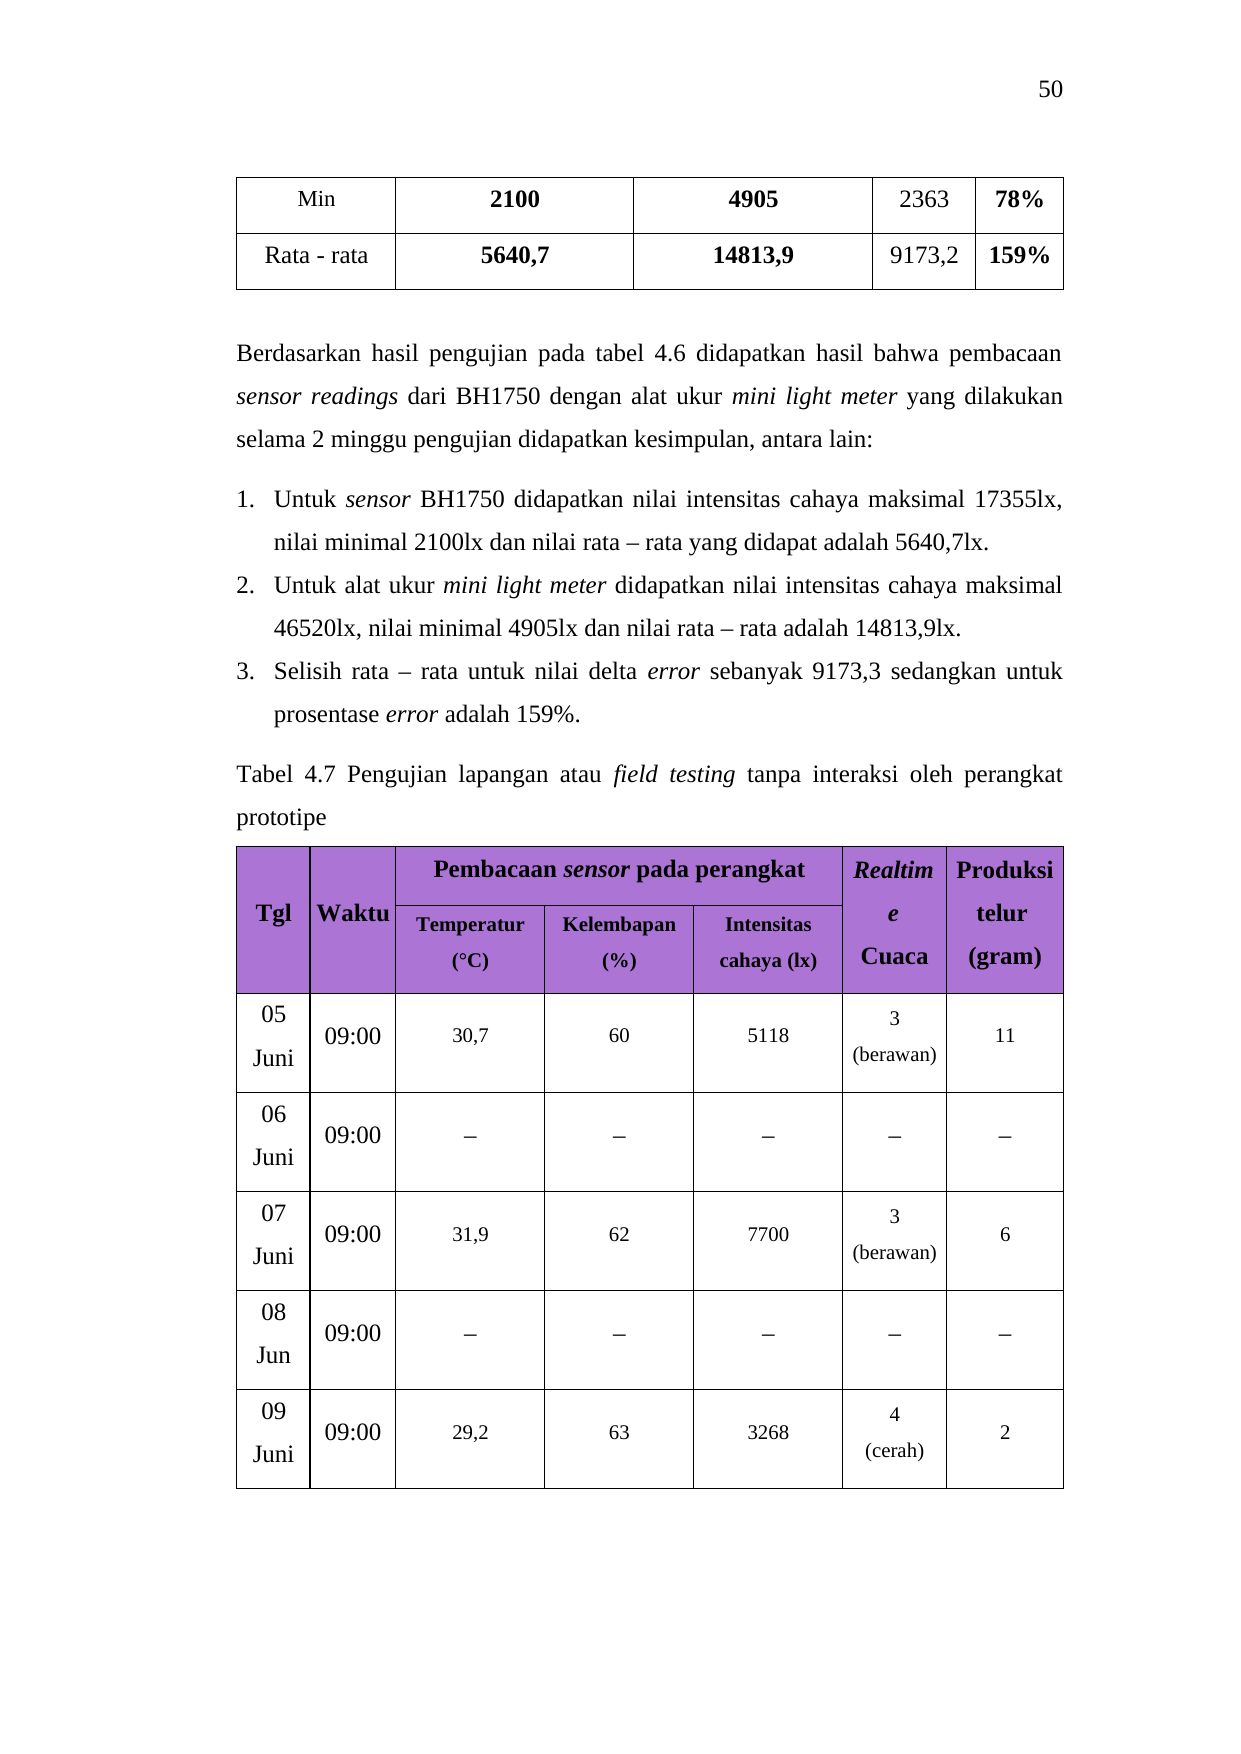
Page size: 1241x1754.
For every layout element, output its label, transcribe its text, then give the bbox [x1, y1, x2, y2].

table_cell 31,9 [396, 1192, 544, 1290]
table_cell Rata - rata [237, 234, 395, 289]
table_cell 06 Juni [237, 1093, 309, 1191]
table_cell 5640,7 [396, 234, 633, 289]
table_cell 29,2 [396, 1390, 544, 1488]
table_cell Temperatur (°C) [396, 906, 544, 993]
table_cell 08 Jun [237, 1291, 309, 1389]
table_header Pembacaan sensor pada perangkat [396, 847, 842, 905]
list Untuk alat ukur mini light meter didapatkan nilai intensitas cahaya maksimal 46520lx, nilai minimal 4905lx dan nilai rata – rata adalah 14813,9lx. [236, 570, 1063, 642]
table_cell 78% [976, 178, 1063, 233]
table_cell 4905 [634, 178, 872, 233]
table_cell 3268 [694, 1390, 842, 1488]
table_cell 3 (berawan) [843, 994, 946, 1092]
list Selisih rata – rata untuk nilai delta error sebanyak 9173,3 sedangkan untuk prosentase error adalah 159%. [236, 656, 1063, 728]
table_cell 5118 [694, 994, 842, 1092]
table_cell – [843, 1093, 946, 1191]
table_cell – [396, 1291, 544, 1389]
table_cell – [843, 1291, 946, 1389]
table_cell 05 Juni [237, 994, 309, 1092]
table_cell 3 (berawan) [843, 1192, 946, 1290]
table_cell – [694, 1291, 842, 1389]
table_cell – [947, 1093, 1063, 1191]
table_cell 2 [947, 1390, 1063, 1488]
table_cell 30,7 [396, 994, 544, 1092]
text Tabel 4.7 Pengujian lapangan atau field testing tanpa interaksi oleh perangkat prototipe [236, 759, 1063, 831]
table_cell 7700 [694, 1192, 842, 1290]
table_cell 09 Juni [237, 1390, 309, 1488]
table_cell 09:00 [311, 994, 395, 1092]
table_cell – [545, 1291, 693, 1389]
table_cell – [947, 1291, 1063, 1389]
table_cell 9173,2 [873, 234, 975, 289]
text Berdasarkan hasil pengujian pada tabel 4.6 didapatkan hasil bahwa pembacaan sensor readings dari BH1750 dengan alat ukur mini light meter yang dilakukan selama 2 minggu pengujian didapatkan kesimpulan, antara lain: [236, 338, 1063, 453]
table_cell 07 Juni [237, 1192, 309, 1290]
table_cell 14813,9 [634, 234, 872, 289]
table_cell – [545, 1093, 693, 1191]
table_cell 11 [947, 994, 1063, 1092]
table_cell 09:00 [311, 1291, 395, 1389]
table_cell 60 [545, 994, 693, 1092]
table_cell 6 [947, 1192, 1063, 1290]
table_header Waktu [311, 847, 395, 993]
table_cell 2100 [396, 178, 633, 233]
table_cell – [694, 1093, 842, 1191]
table_header Tgl [237, 847, 309, 993]
table_cell 4 (cerah) [843, 1390, 946, 1488]
list Untuk sensor BH1750 didapatkan nilai intensitas cahaya maksimal 17355lx, nilai minimal 2100lx dan nilai rata – rata yang didapat adalah 5640,7lx. [236, 484, 1063, 556]
table_cell Intensitas cahaya (lx) [694, 906, 842, 993]
table_cell 09:00 [311, 1192, 395, 1290]
table_cell Kelembapan (%) [545, 906, 693, 993]
table_cell 63 [545, 1390, 693, 1488]
table_cell 159% [976, 234, 1063, 289]
table_cell – [396, 1093, 544, 1191]
table_cell 09:00 [311, 1390, 395, 1488]
table_cell 09:00 [311, 1093, 395, 1191]
table_header Realtime Cuaca [843, 847, 946, 993]
table_cell Min [237, 178, 395, 233]
table_cell 2363 [873, 178, 975, 233]
table_cell 62 [545, 1192, 693, 1290]
table_header Produksi telur (gram) [947, 847, 1063, 993]
